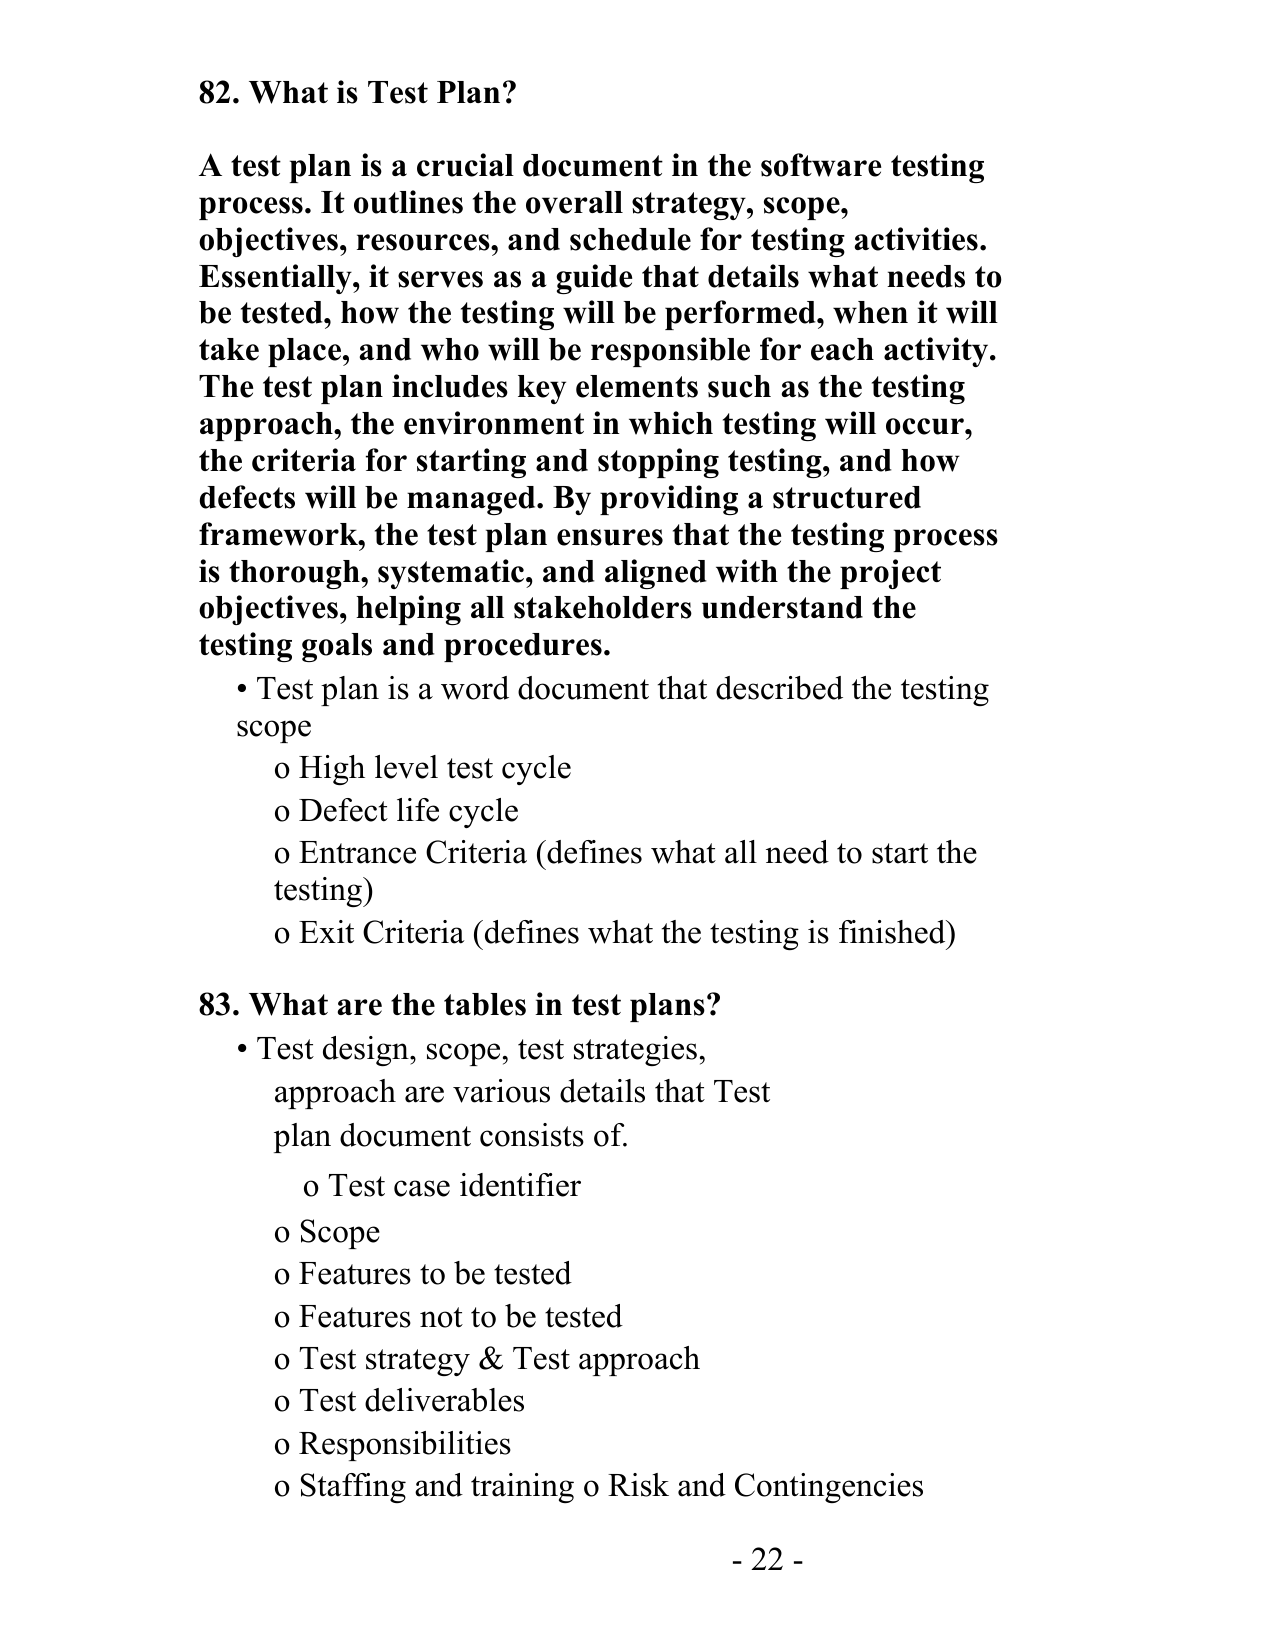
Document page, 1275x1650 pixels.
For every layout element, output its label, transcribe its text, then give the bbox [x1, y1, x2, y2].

text o Test deliverables [274, 1382, 1005, 1419]
text o Defect life cycle [274, 791, 1005, 828]
text 82. What is Test Plan? [198, 74, 1005, 111]
text - 22 - [731, 1541, 1005, 1578]
text o Features not to be tested [274, 1297, 1005, 1334]
text A test plan is a crucial document in the software testing process. It outlines the overall strategy, scope, objectives, resources, and schedule for testing activities. Essentially, it serves as a guide that details what needs to be tested, how the testing will be performed, when it will take place, and who will be responsible for each activity. The test plan includes key elements such as the testing approach, the environment in which testing will occur, the criteria for starting and stopping testing, and how defects will be managed. By providing a structured framework, the test plan ensures that the testing process is thorough, systematic, and aligned with the project objectives, helping all stakeholders understand the testing goals and procedures. [198, 147, 1005, 663]
text o Features to be tested [274, 1254, 1005, 1291]
text 83. What are the tables in test plans? [198, 986, 1005, 1023]
text o Exit Criteria (defines what the testing is finished) [274, 913, 1005, 950]
text o Staffing and training o Risk and Contingencies [274, 1467, 1005, 1504]
text o Test strategy & Test approach [274, 1340, 1005, 1377]
text o High level test cycle [274, 749, 1005, 786]
text • Test plan is a word document that described the testing scope [236, 669, 1005, 743]
text • Test design, scope, test strategies, approach are various details that Test plan document consists of. [236, 1029, 790, 1153]
text o Test case identifier [236, 1167, 790, 1204]
text o Entrance Criteria (defines what all need to start the testing) [274, 834, 1005, 907]
text o Scope [274, 1212, 1005, 1249]
text o Responsibilities [274, 1425, 1005, 1462]
